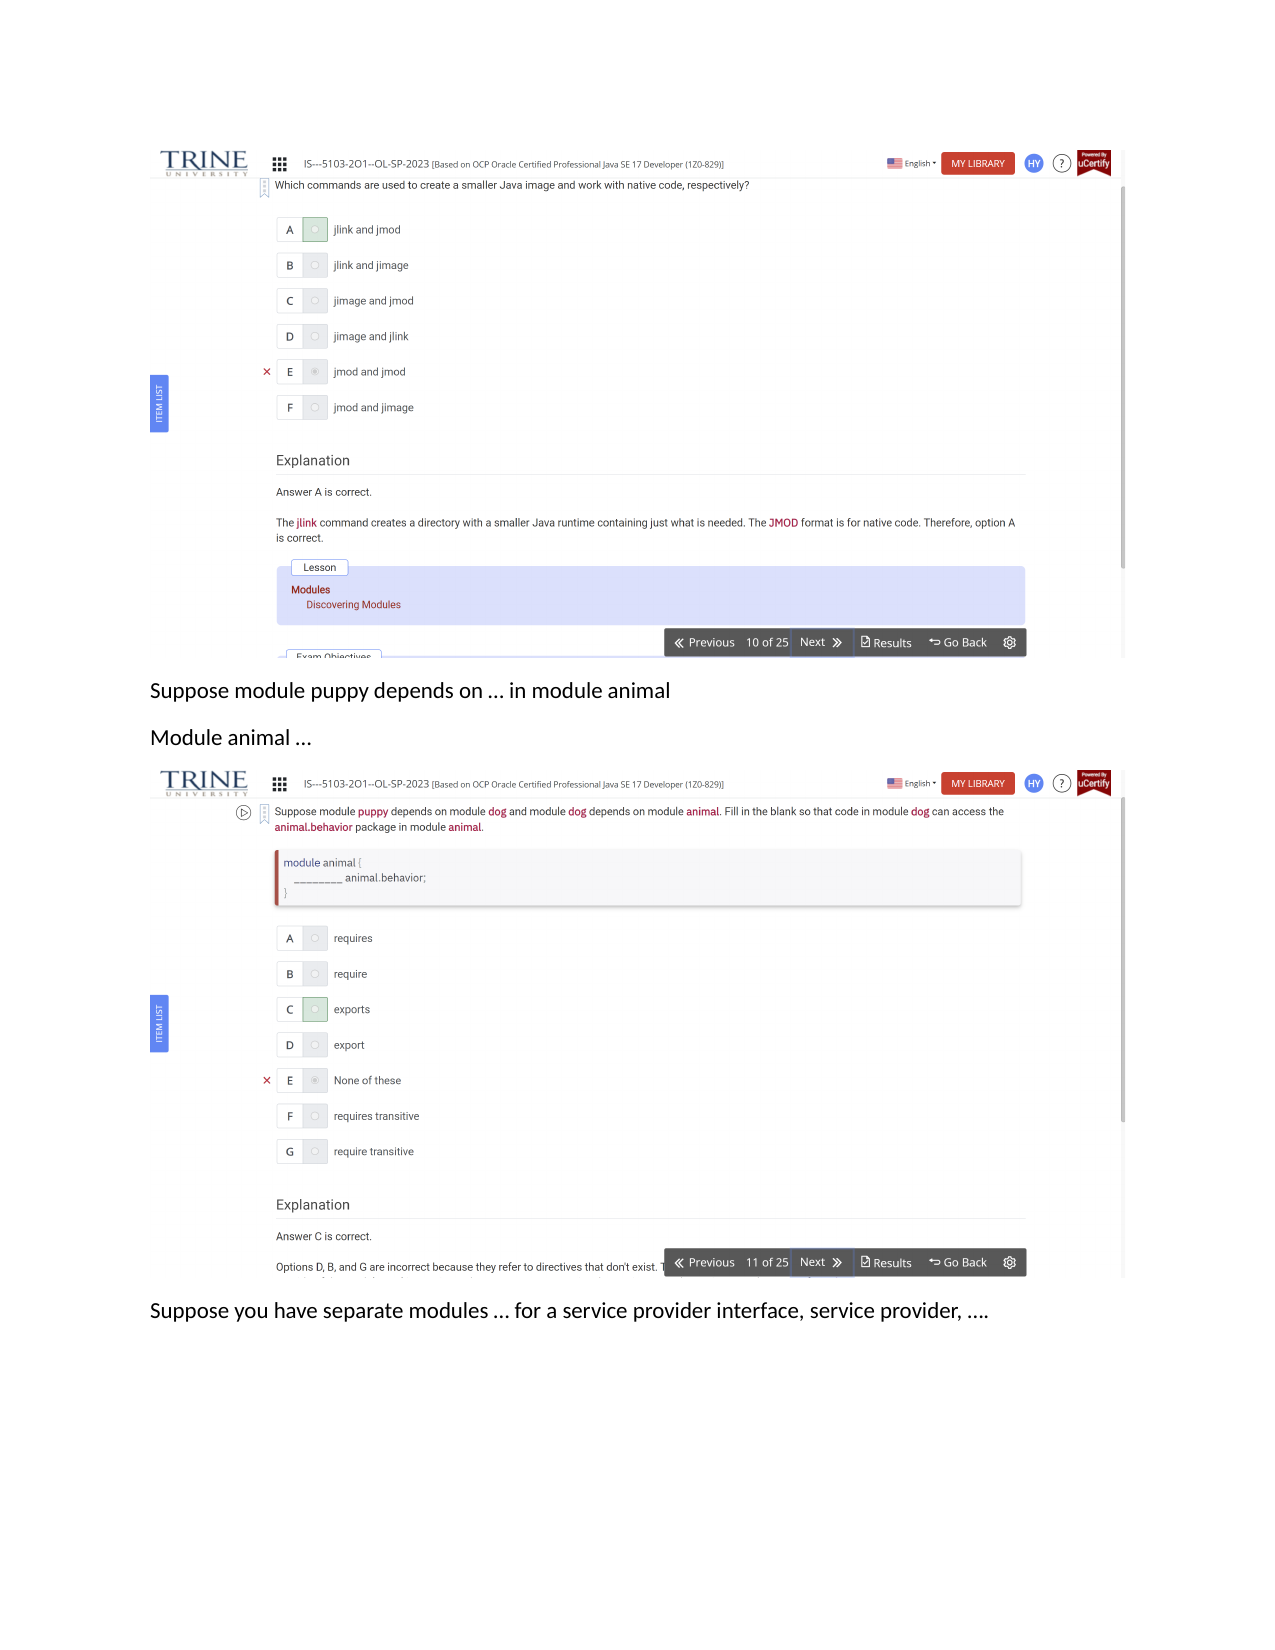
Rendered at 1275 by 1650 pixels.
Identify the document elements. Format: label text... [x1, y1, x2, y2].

text Suppose you have separate modules … for a service provider interface, service provider, …. [150, 1296, 1125, 1324]
text Suppose module puppy depends on … in module animal [150, 676, 1125, 704]
text Module animal … [150, 723, 1125, 751]
picture [150, 150, 1125, 658]
picture [150, 770, 1125, 1278]
